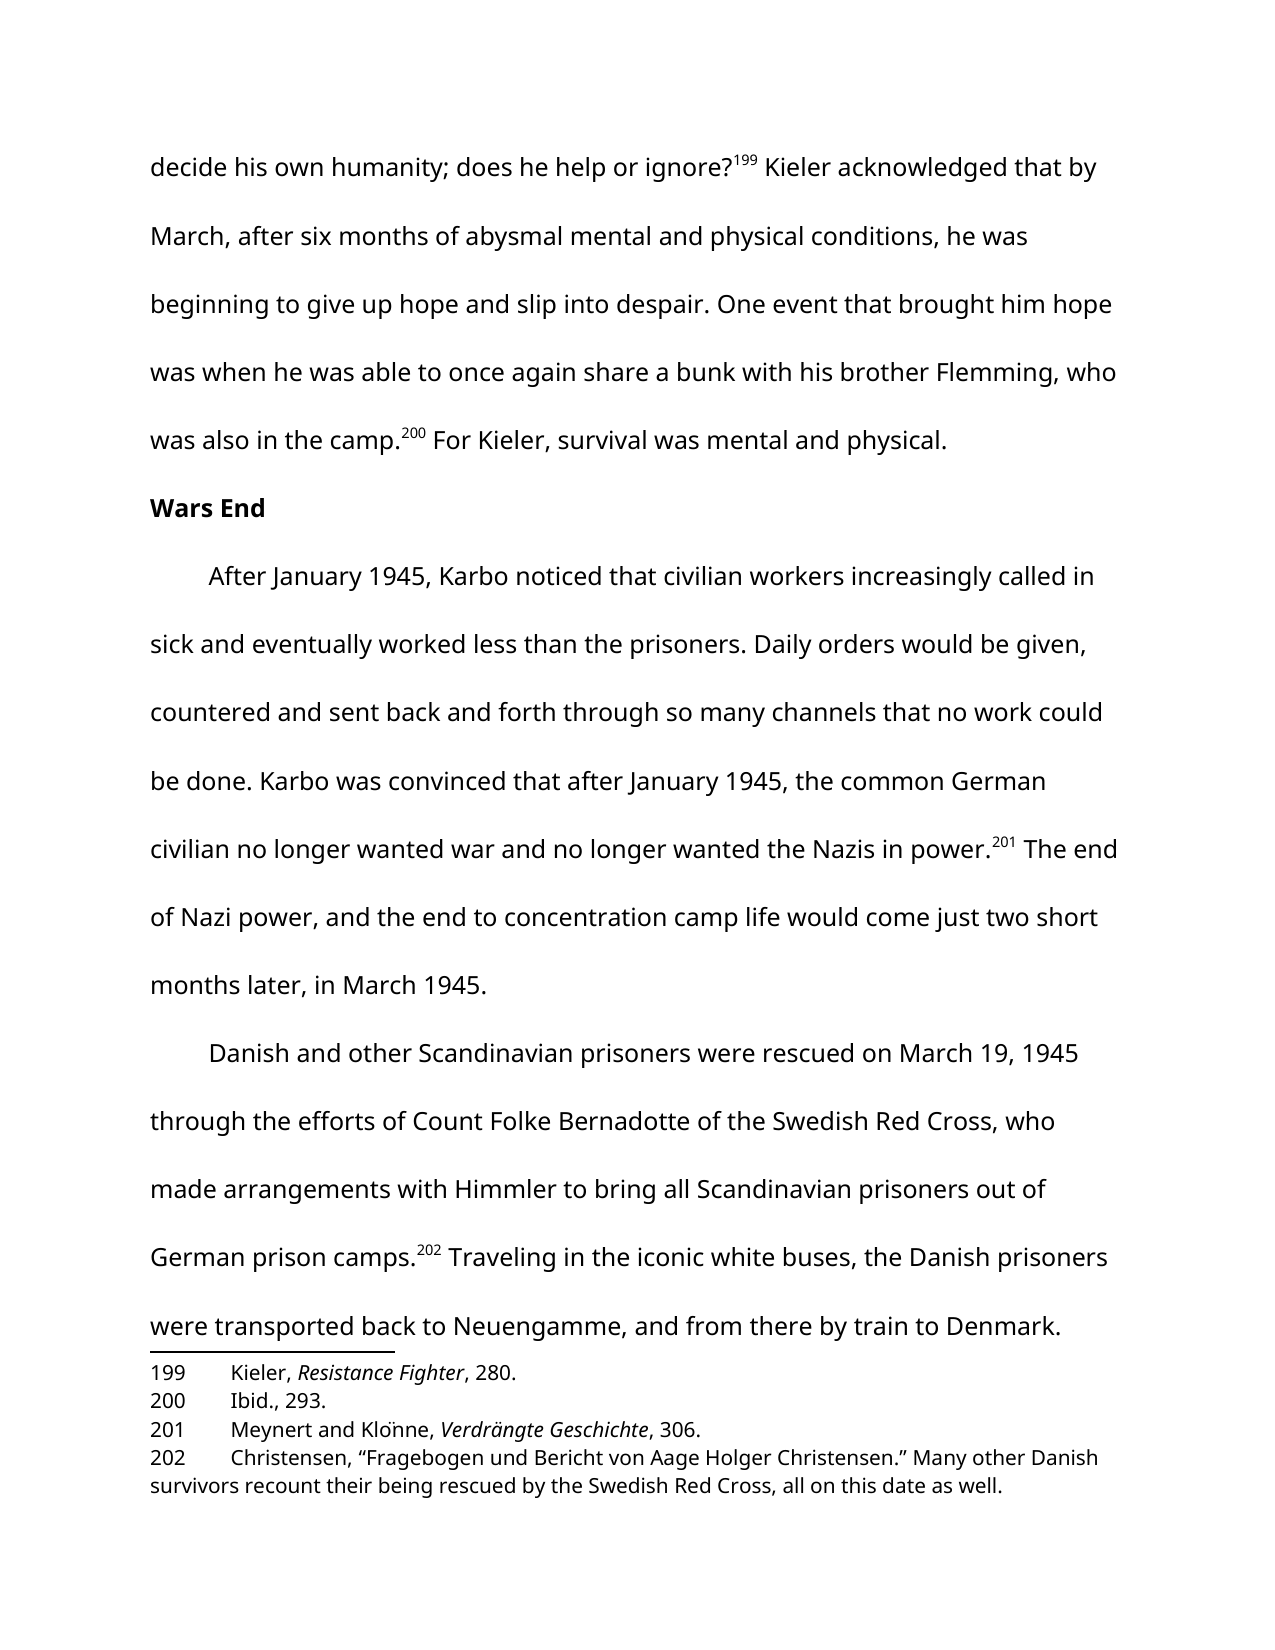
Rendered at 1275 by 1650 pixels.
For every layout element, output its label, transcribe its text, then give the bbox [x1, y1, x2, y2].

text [150, 1036, 1125, 1342]
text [150, 150, 1125, 457]
text After January 1945, Karbo noticed that civilian workers increasingly called in sick and eventually worked less than the prisoners. Daily orders would be given, countered and sent back and forth through so many channels that no work could be done. Karbo was convinced that after January 1945, the common German civilian no longer wanted war and no longer wanted the Nazis in power. The end of Nazi power, and the end to concentration camp life would come just two short months later, in March 1945. [150, 559, 1125, 1002]
text Wars End [150, 491, 1125, 525]
